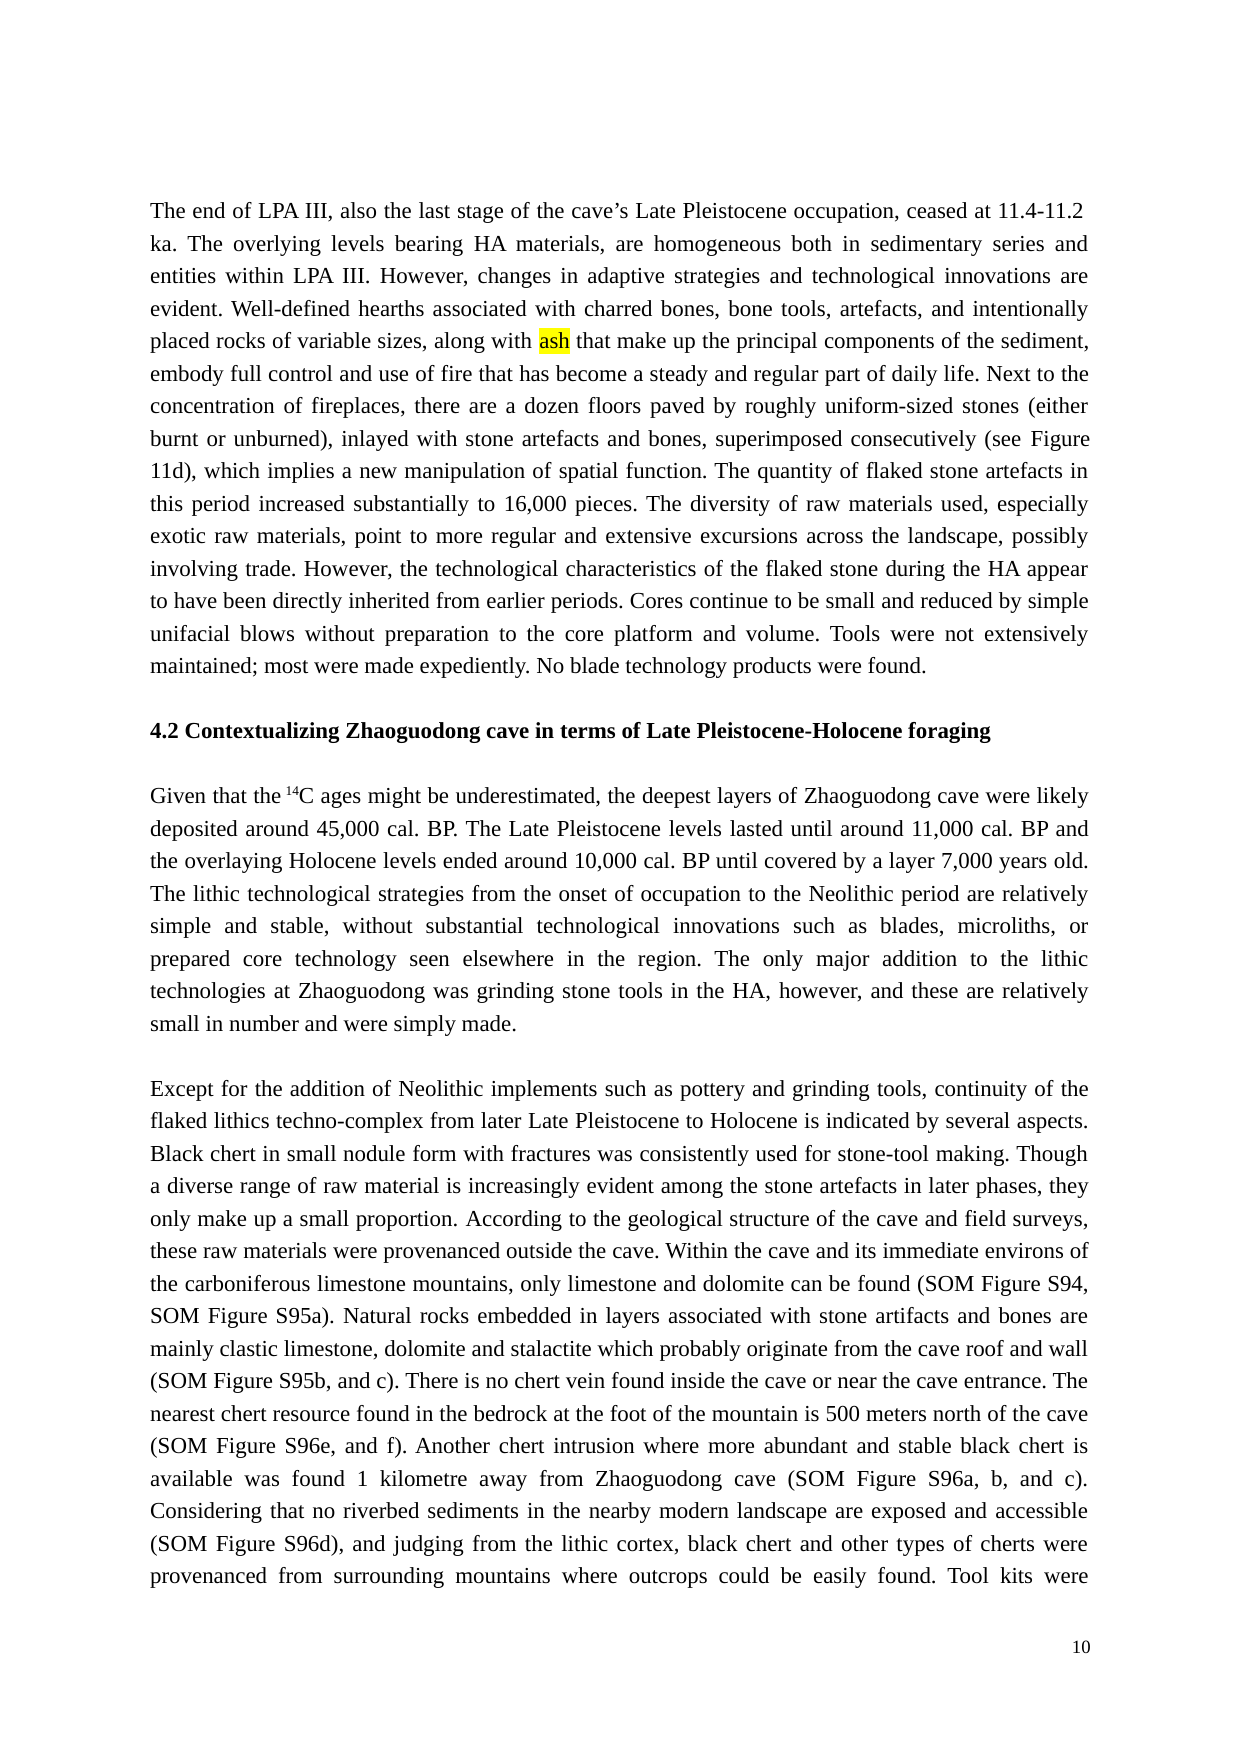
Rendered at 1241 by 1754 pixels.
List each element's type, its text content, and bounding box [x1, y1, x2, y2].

text 4.2 Contextualizing Zhaoguodong cave in terms of Late Pleistocene-Holocene foraging [150, 714, 1090, 747]
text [150, 1072, 1090, 1592]
text Given that the 14C ages might be underestimated, the deepest layers of Zhaoguodong cave were likely deposited around 45,000 cal. BP. The Late Pleistocene levels lasted until around 11,000 cal. BP and the overlaying Holocene levels ended around 10,000 cal. BP until covered by a layer 7,000 years old. The lithic technological strategies from the onset of occupation to the Neolithic period are relatively simple and stable, without substantial technological innovations such as blades, microliths, or prepared core technology seen elsewhere in the region. The only major addition to the lithic technologies at Zhaoguodong was grinding stone tools in the HA, however, and these are relatively small in number and were simply made. [150, 779, 1090, 1039]
